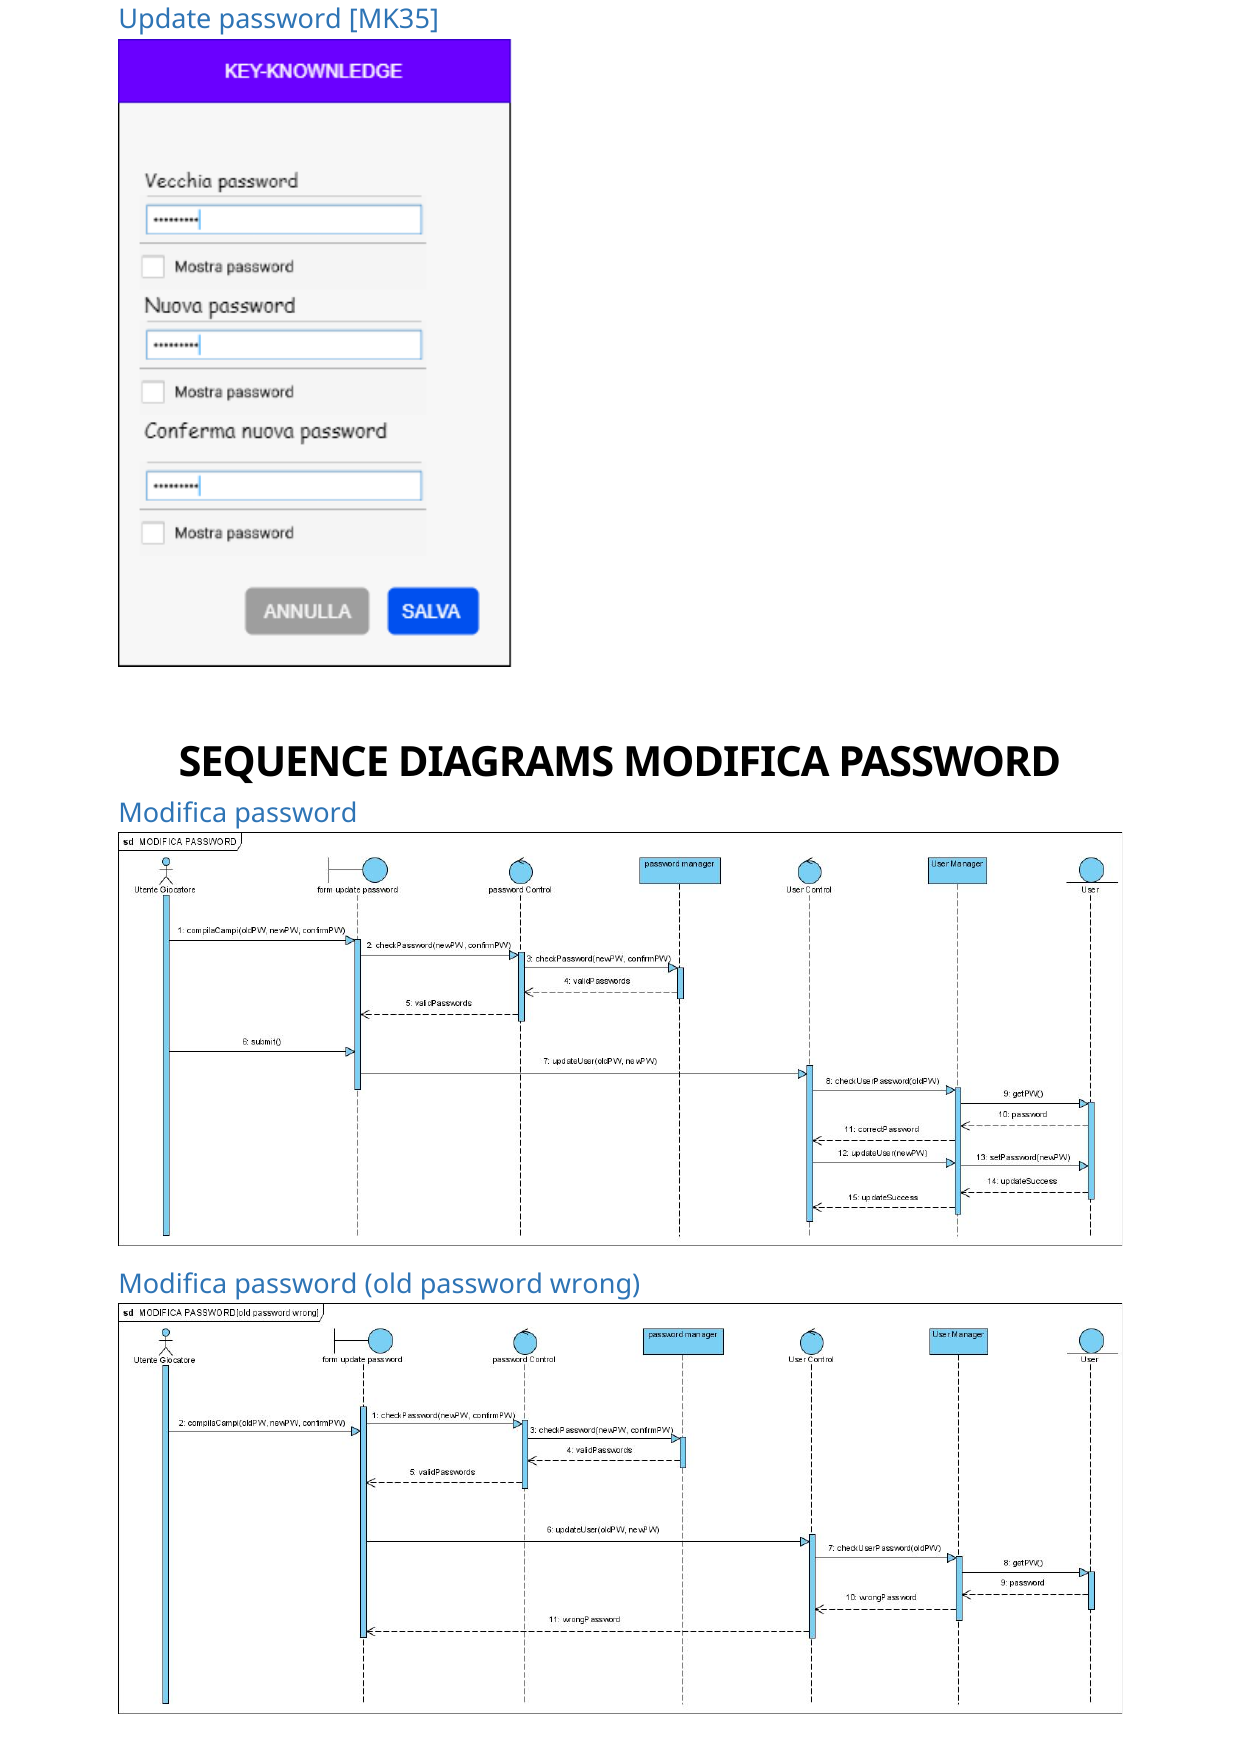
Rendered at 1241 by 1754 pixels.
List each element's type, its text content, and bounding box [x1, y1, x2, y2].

subtitle Modifica password [118, 793, 1122, 830]
subtitle Update password [MK35] [118, 0, 1122, 37]
title SEQUENCE DIAGRAMS MODIFICA PASSWORD [118, 732, 1122, 789]
subtitle Modifica password (old password wrong) [118, 1264, 1122, 1301]
picture [118, 1303, 1123, 1714]
picture [118, 832, 1123, 1246]
picture [118, 39, 519, 667]
